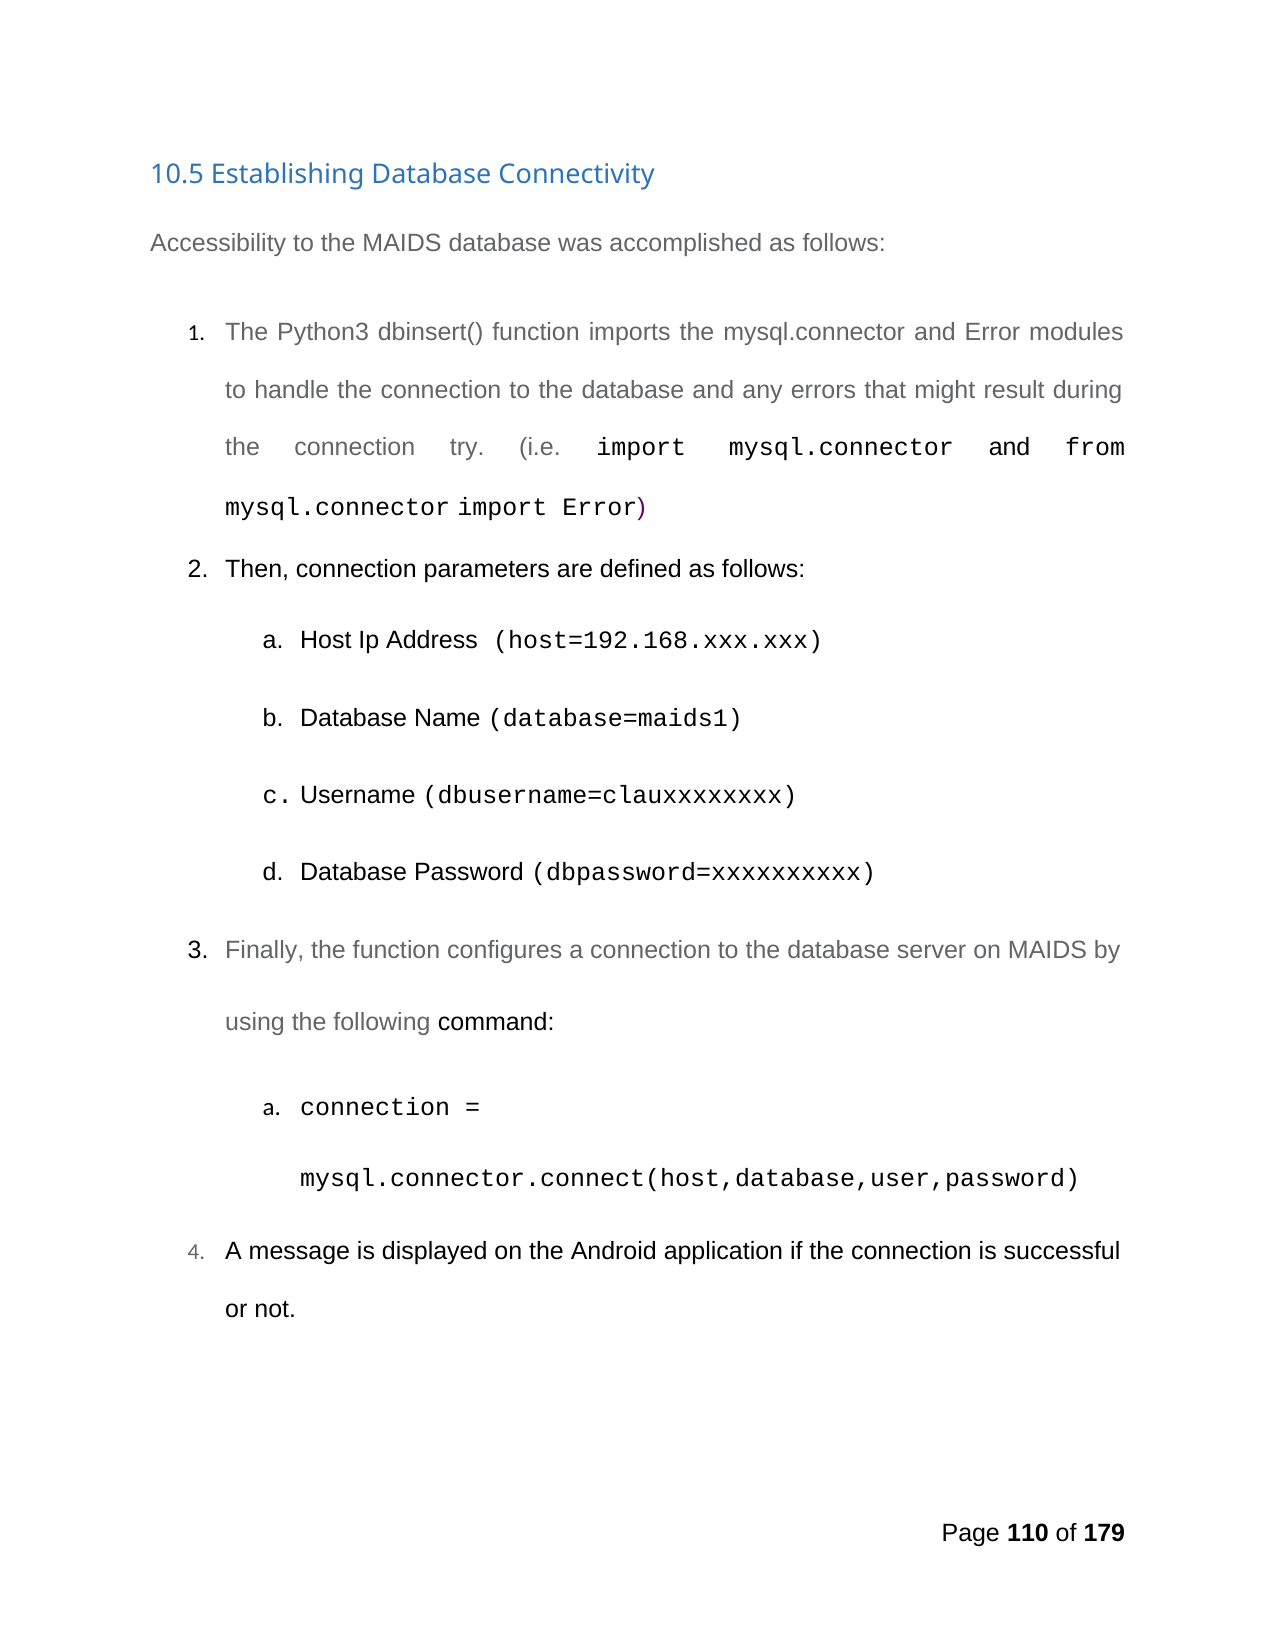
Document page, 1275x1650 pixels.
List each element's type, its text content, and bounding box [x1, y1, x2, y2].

list Database Password (dbpassword=xxxxxxxxxx) [262, 857, 1125, 888]
list Then, connection parameters are defined as follows: [187, 554, 1125, 582]
subtitle 10.5 Establishing Database Connectivity [150, 154, 1125, 191]
list Finally, the function configures a connection to the database server on MAIDS by using the following command: [187, 935, 1125, 1035]
list connection = mysql.connector.connect(host,database,user,password) [262, 1091, 1125, 1193]
list Host Ip Address (host=192.168.xxx.xxx) [262, 626, 1125, 656]
list Username (dbusername=clauxxxxxxxx) [262, 780, 1125, 811]
list The Python3 dbinsert() function imports the mysql.connector and Error modules to handle the connection to the database and any errors that might result during the connection try. (i.e. import mysql.connector and from mysql.connector import Error) [187, 317, 1125, 523]
text Accessibility to the MAIDS database was accomplished as follows: [150, 228, 1125, 257]
list Database Name (database=maids1) [262, 703, 1125, 734]
list A message is displayed on the Android application if the connection is successful or not. [187, 1236, 1125, 1323]
